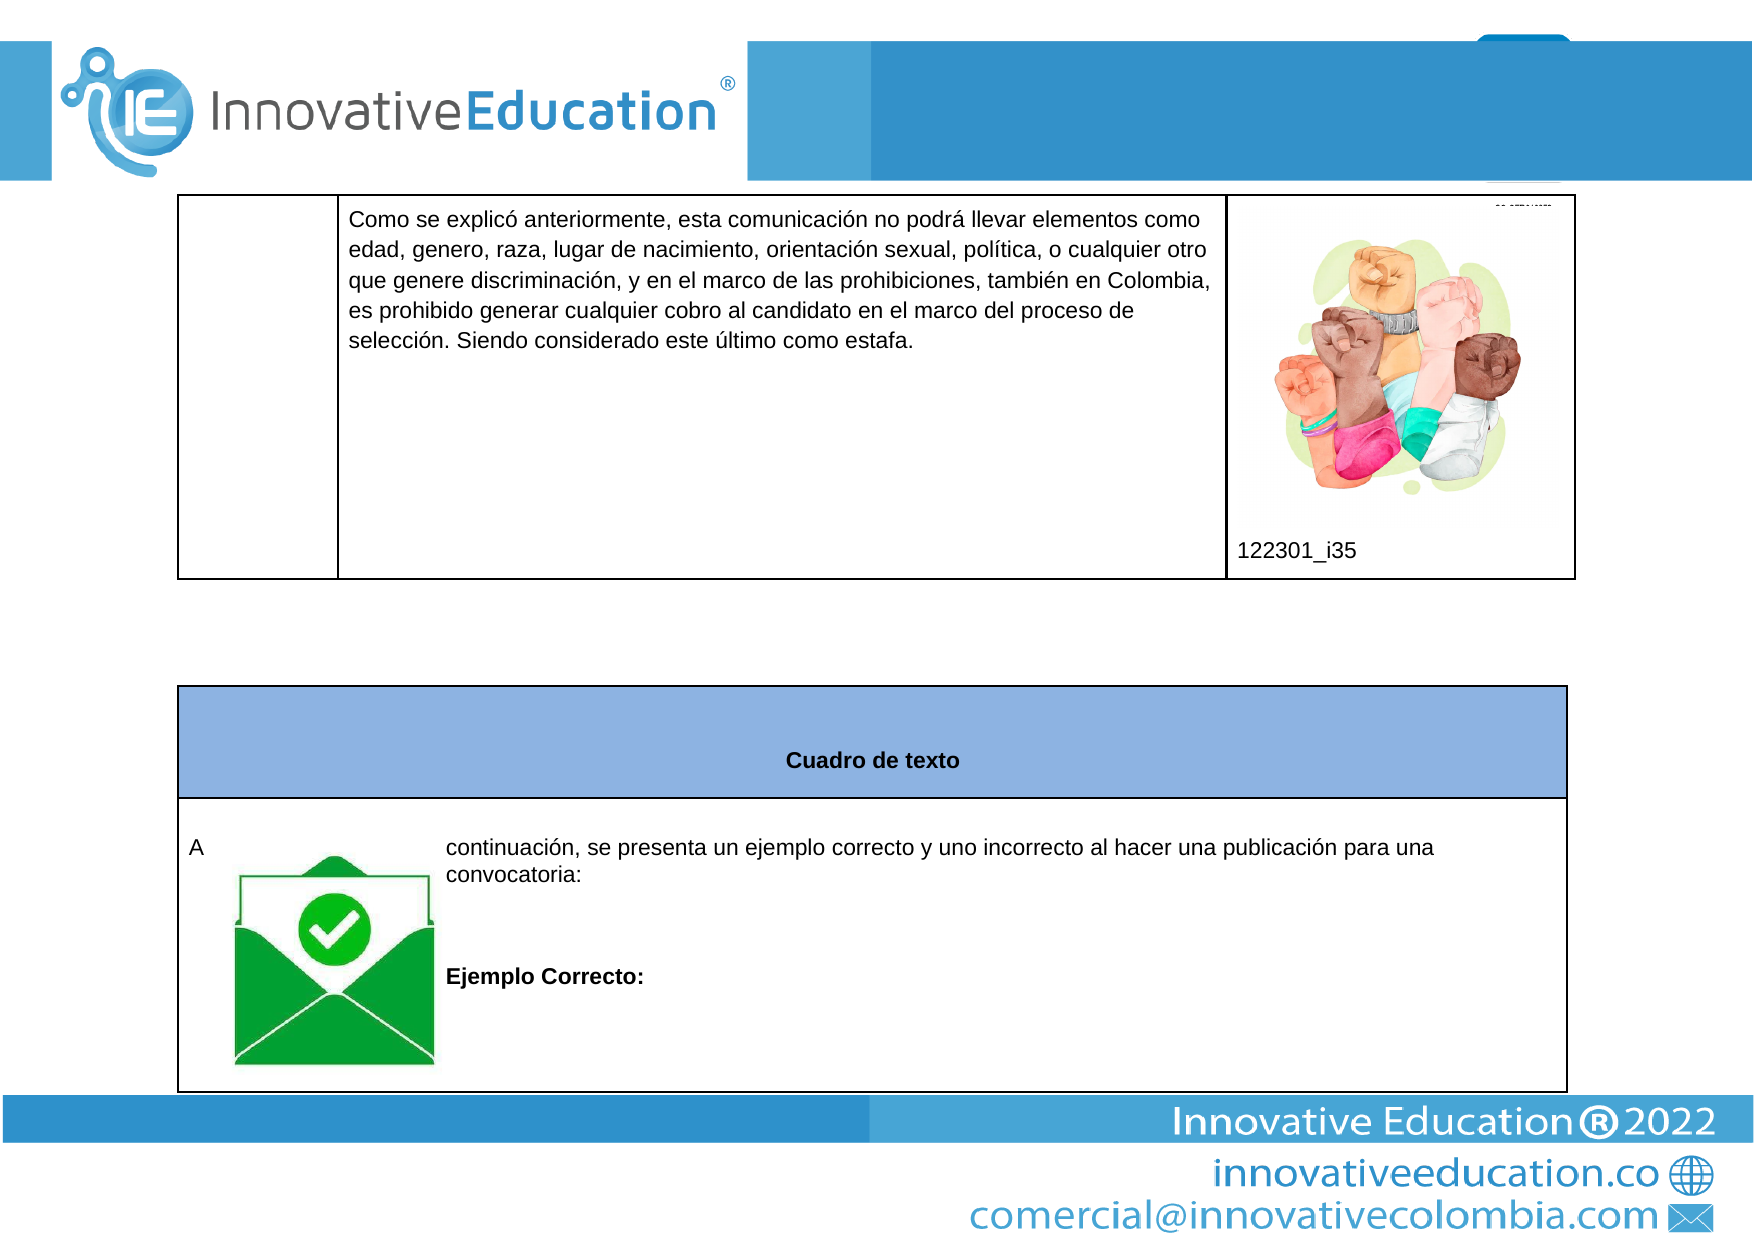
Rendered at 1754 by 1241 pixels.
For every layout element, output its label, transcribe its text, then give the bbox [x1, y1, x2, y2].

table_header Cuadro de texto [179, 687, 1566, 797]
picture [2, 1093, 1754, 1239]
picture [1236, 206, 1559, 528]
picture [207, 839, 446, 1081]
table_cell 122301_i35 [1228, 196, 1574, 577]
table_cell [179, 196, 337, 577]
picture [0, 28, 1752, 194]
table_cell Como se explicó anteriormente, esta comunicación no podrá llevar elementos como edad, genero, raza, lugar de nacimiento, orientación sexual, política, o cualquier otro que genere discriminación, y en el marco de las prohibiciones, también en Colombia, es prohibido generar cualquier cobro al candidato en el marco del proceso de selección. Siendo considerado este último como estafa. [339, 196, 1225, 577]
